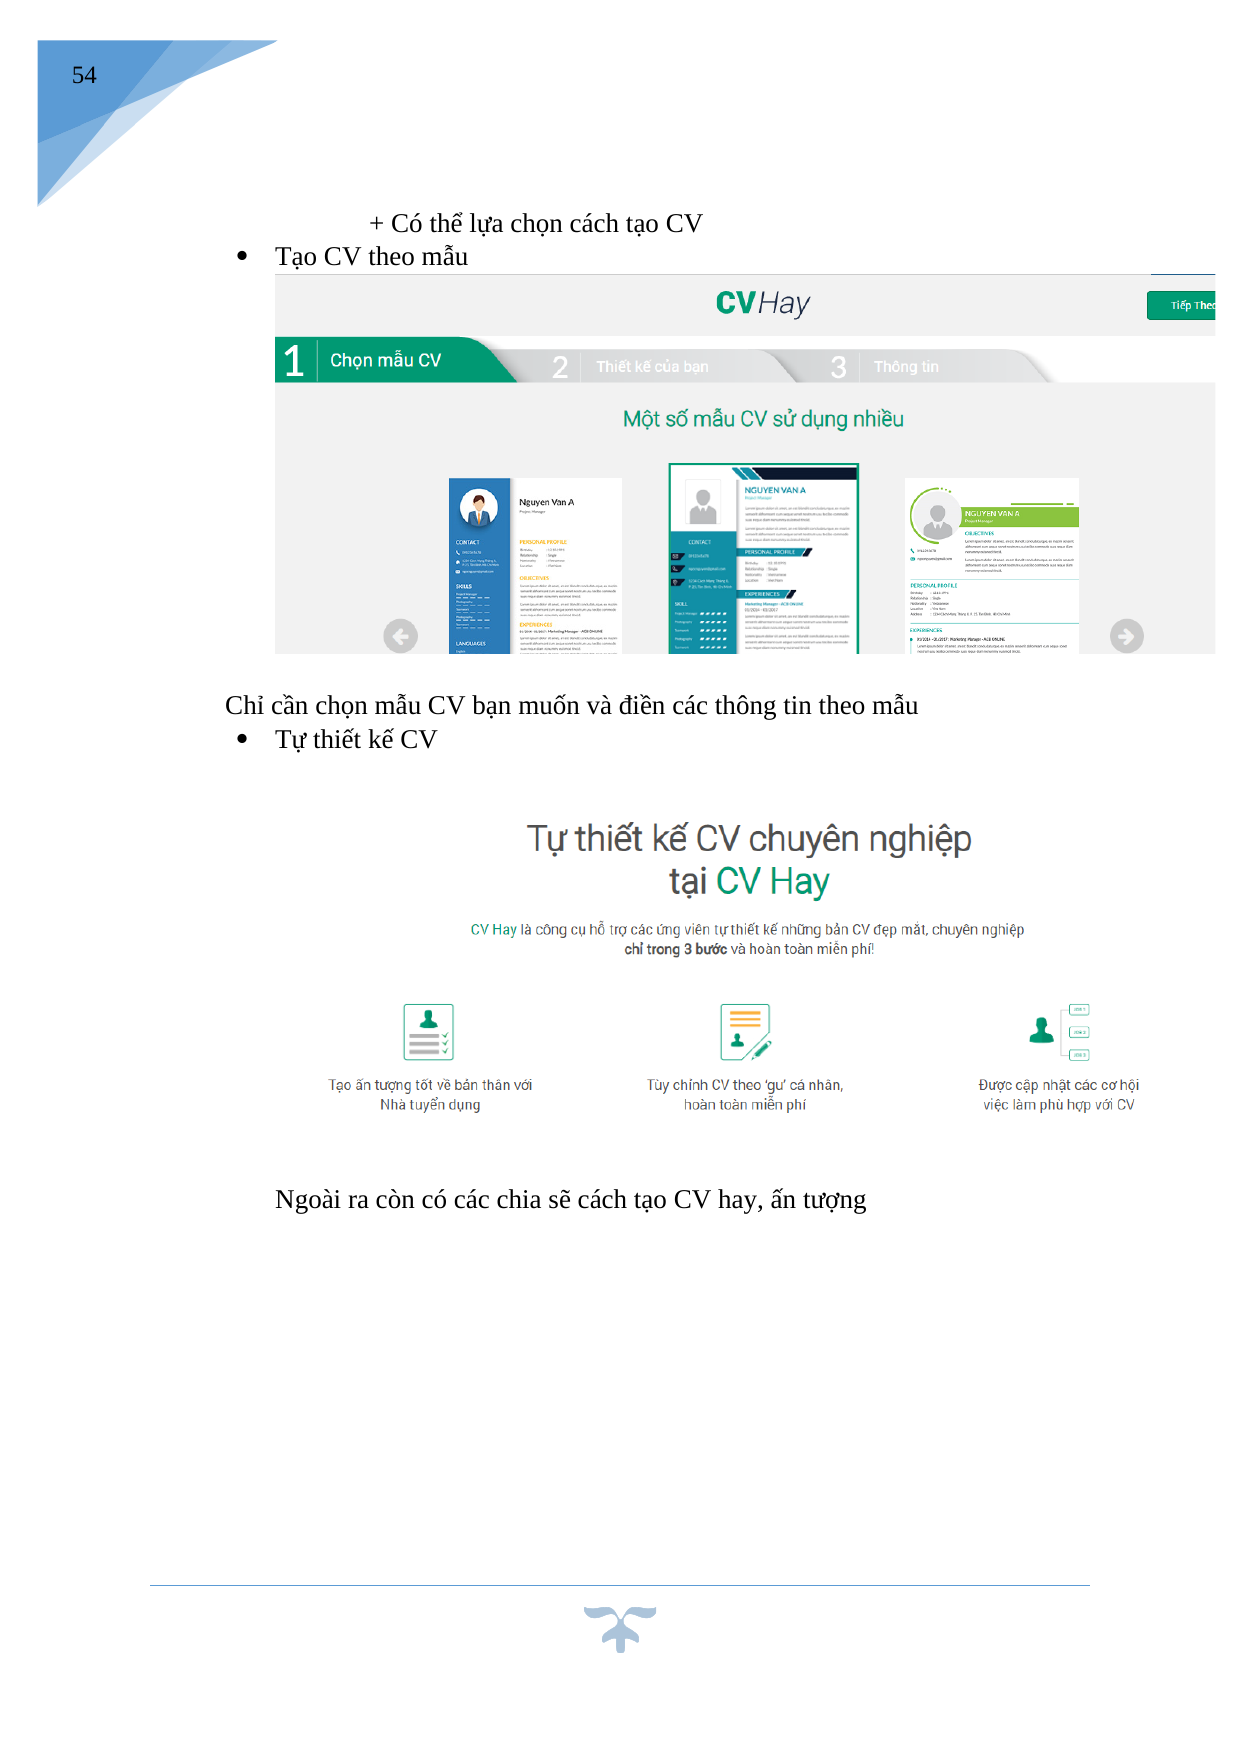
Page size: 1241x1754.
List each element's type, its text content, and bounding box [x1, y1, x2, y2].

list Chỉ cần chọn mẫu CV bạn muốn và điền các thông tin theo mẫu [225, 689, 1090, 720]
list Ngoài ra còn có các chia sẽ cách tạo CV hay, ấn tượng [275, 1184, 1090, 1215]
picture [275, 790, 1216, 1148]
list Tạo CV theo mẫu [237, 240, 1090, 272]
picture [275, 274, 1216, 654]
list Tự thiết kế CV [237, 723, 1090, 754]
picture [37, 40, 279, 209]
list + Có thể lựa chọn cách tạo CV [225, 207, 1090, 238]
